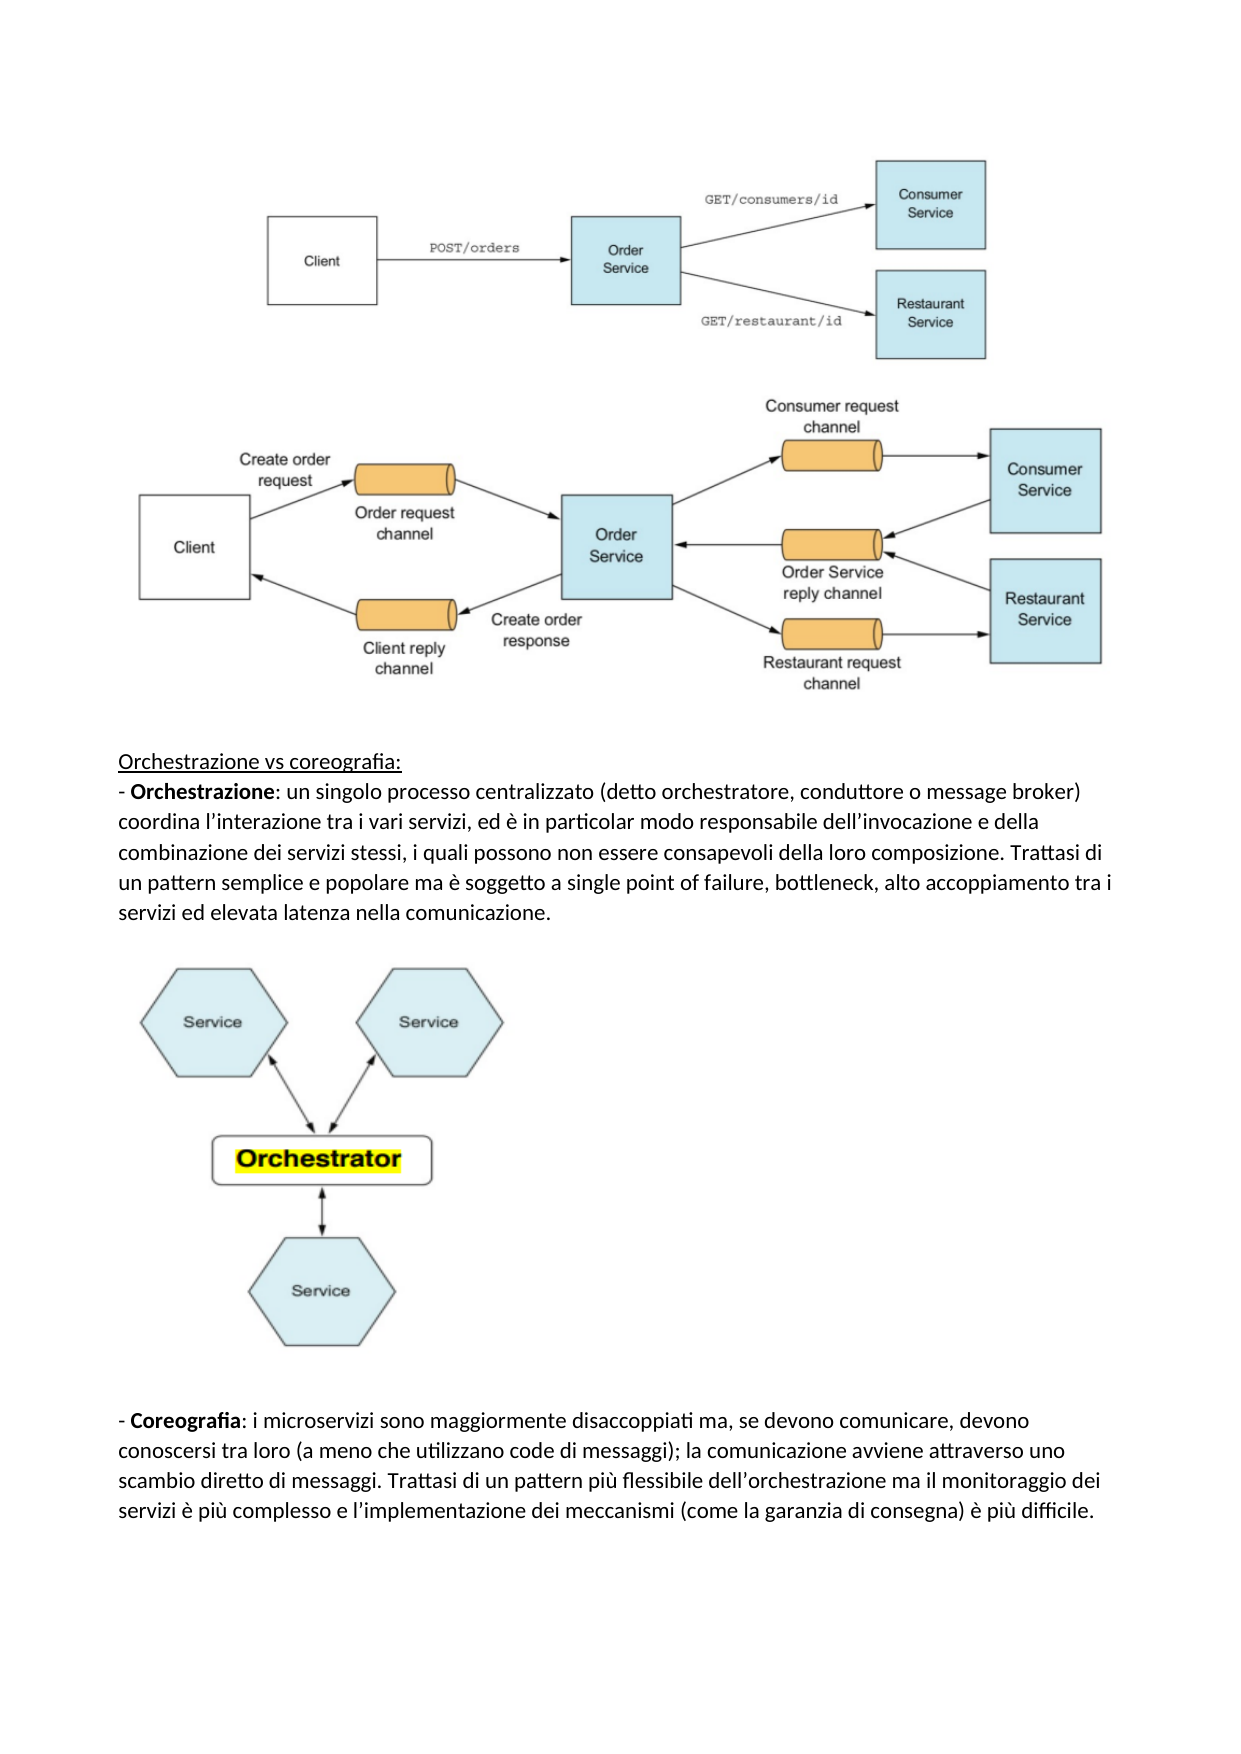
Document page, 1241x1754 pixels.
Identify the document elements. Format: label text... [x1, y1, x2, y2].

text - Coreografia: i microservizi sono maggiormente disaccoppiati ma, se devono comunicare, devono conoscersi tra loro (a meno che utilizzano code di messaggi); la comunicazione avviene attraverso uno scambio diretto di messaggi. Trattasi di un pattern più flessibile dell’orchestrazione ma il monitoraggio dei servizi è più complesso e l’implementazione dei meccanismi (come la garanzia di consegna) è più difficile. [118, 1376, 1122, 1525]
picture [118, 147, 1123, 698]
picture [118, 958, 525, 1357]
